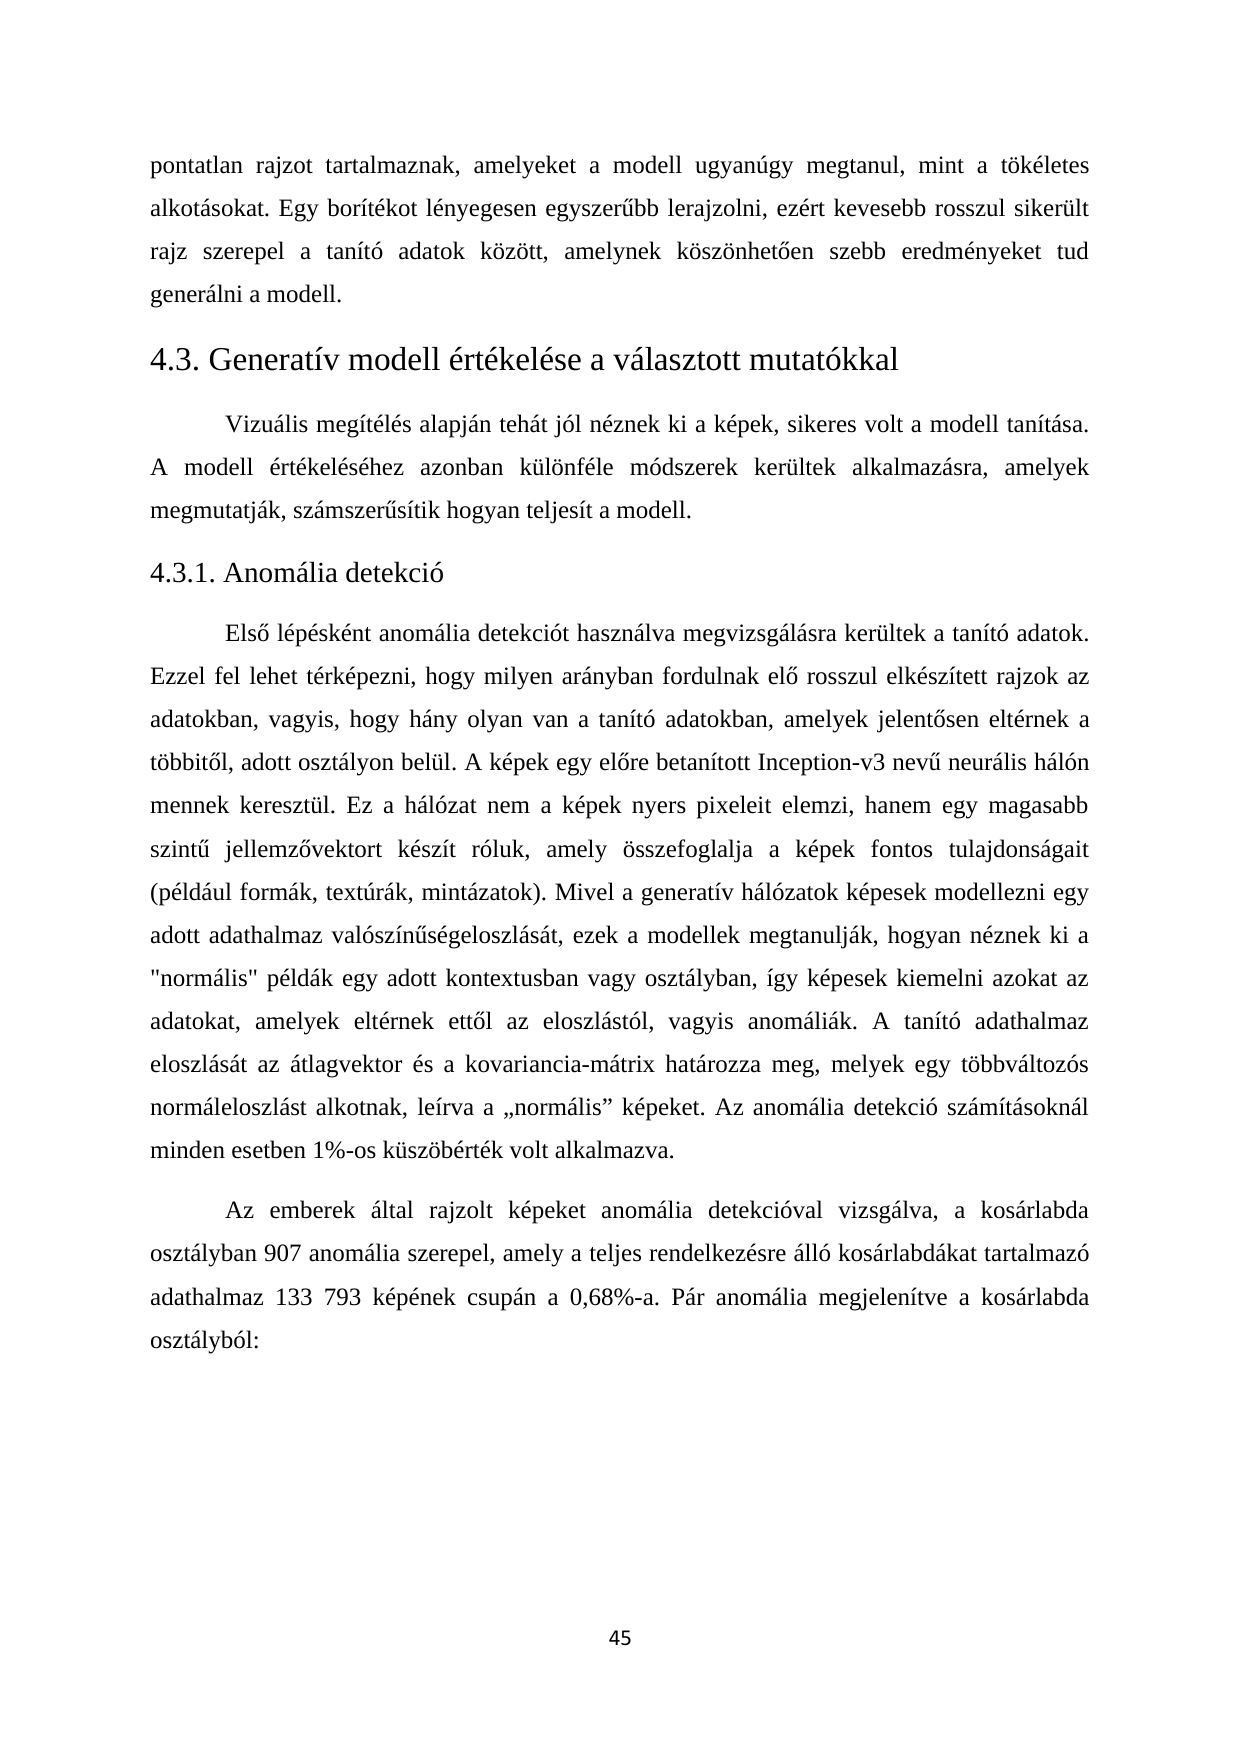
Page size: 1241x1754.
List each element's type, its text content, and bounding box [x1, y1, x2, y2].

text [150, 150, 1090, 308]
subtitle 4.3. Generatív modell értékelése a választott mutatókkal [150, 339, 1090, 377]
text Vizuális megítélés alapján tehát jól néznek ki a képek, sikeres volt a modell tanítása. A modell értékeléséhez azonban különféle módszerek kerültek alkalmazásra, amelyek megmutatják, számszerűsítik hogyan teljesít a modell. [150, 409, 1090, 524]
text Első lépésként anomália detekciót használva megvizsgálásra kerültek a tanító adatok. Ezzel fel lehet térképezni, hogy milyen arányban fordulnak elő rosszul elkészített rajzok az adatokban, vagyis, hogy hány olyan van a tanító adatokban, amelyek jelentősen eltérnek a többitől, adott osztályon belül. A képek egy előre betanított Inception-v3 nevű neurális hálón mennek keresztül. Ez a hálózat nem a képek nyers pixeleit elemzi, hanem egy magasabb szintű jellemzővektort készít róluk, amely összefoglalja a képek fontos tulajdonságait (például formák, textúrák, mintázatok). Mivel a generatív hálózatok képesek modellezni egy adott adathalmaz valószínűségeloszlását, ezek a modellek megtanulják, hogyan néznek ki a "normális" példák egy adott kontextusban vagy osztályban, így képesek kiemelni azokat az adatokat, amelyek eltérnek ettől az eloszlástól, vagyis anomáliák. A tanító adathalmaz eloszlását az átlagvektor és a kovariancia-mátrix határozza meg, melyek egy többváltozós normáleloszlást alkotnak, leírva a „normális” képeket. Az anomália detekció számításoknál minden esetben 1%-os küszöbérték volt alkalmazva. [150, 618, 1090, 1164]
text Az emberek által rajzolt képeket anomália detekcióval vizsgálva, a kosárlabda osztályban 907 anomália szerepel, amely a teljes rendelkezésre álló kosárlabdákat tartalmazó adathalmaz 133 793 képének csupán a 0,68%-a. Pár anomália megjelenítve a kosárlabda osztályból: [150, 1195, 1090, 1353]
subtitle 4.3.1. Anomália detekció [150, 555, 1090, 589]
